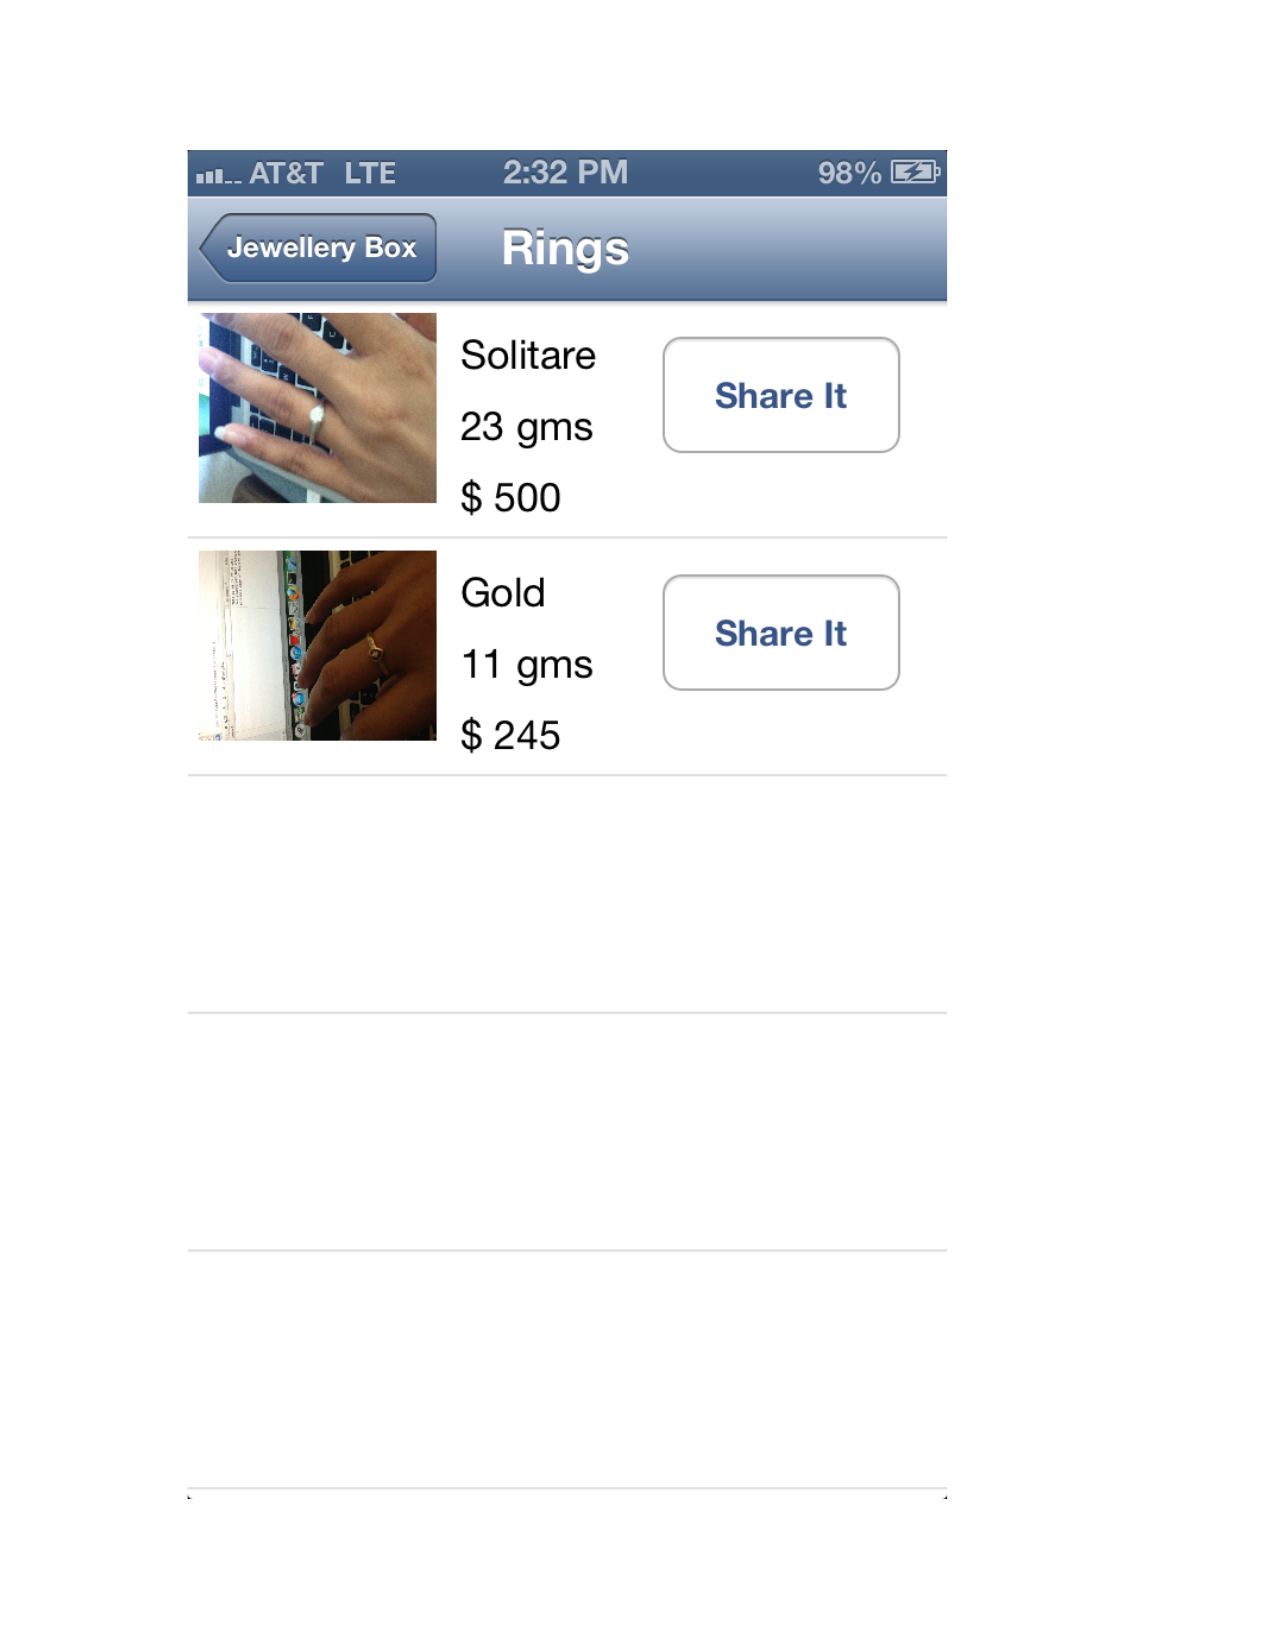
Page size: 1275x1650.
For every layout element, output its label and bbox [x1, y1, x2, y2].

picture [187, 150, 948, 1499]
